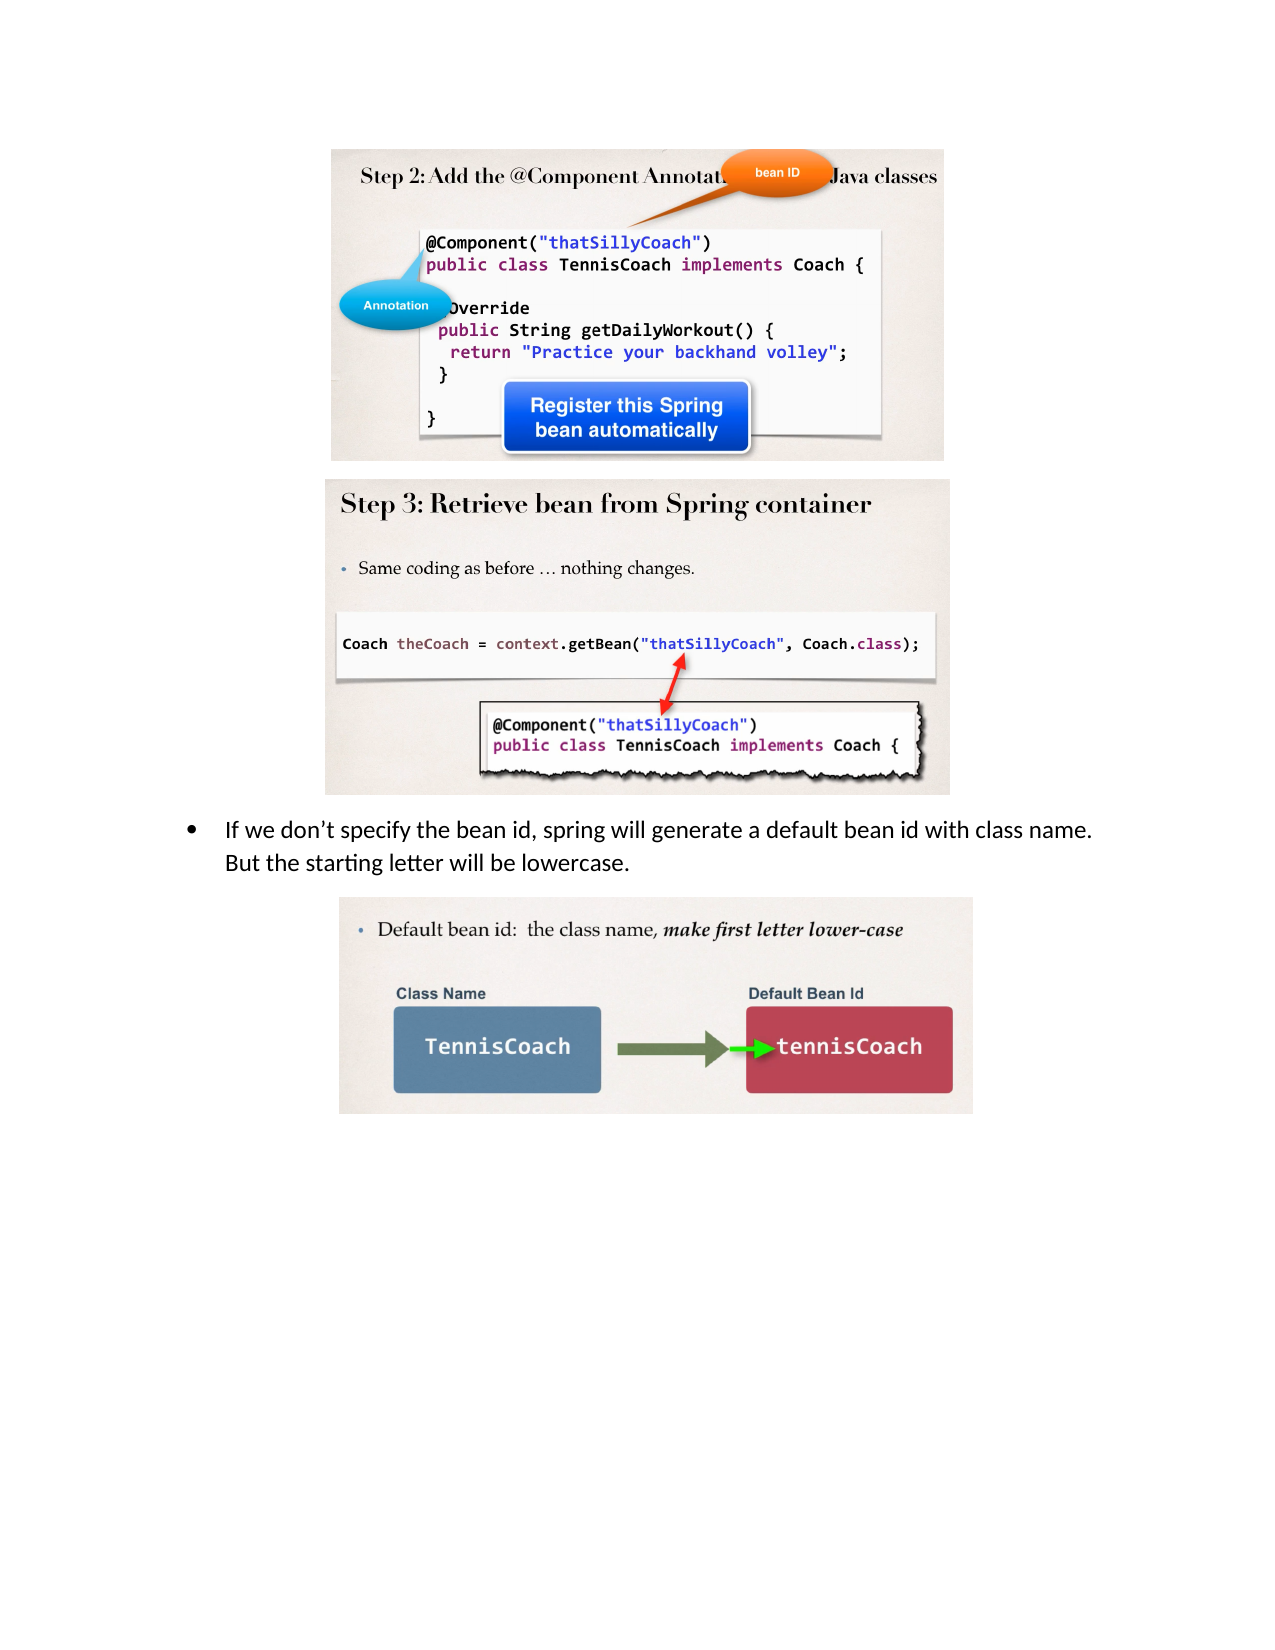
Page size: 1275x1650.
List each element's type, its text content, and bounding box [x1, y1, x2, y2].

list If we don’t specify the bean id, spring will generate a default bean id with class name. But the starting letter will be lowercase. [187, 815, 1125, 878]
picture [331, 149, 944, 461]
picture [339, 897, 973, 1114]
picture [325, 479, 950, 795]
